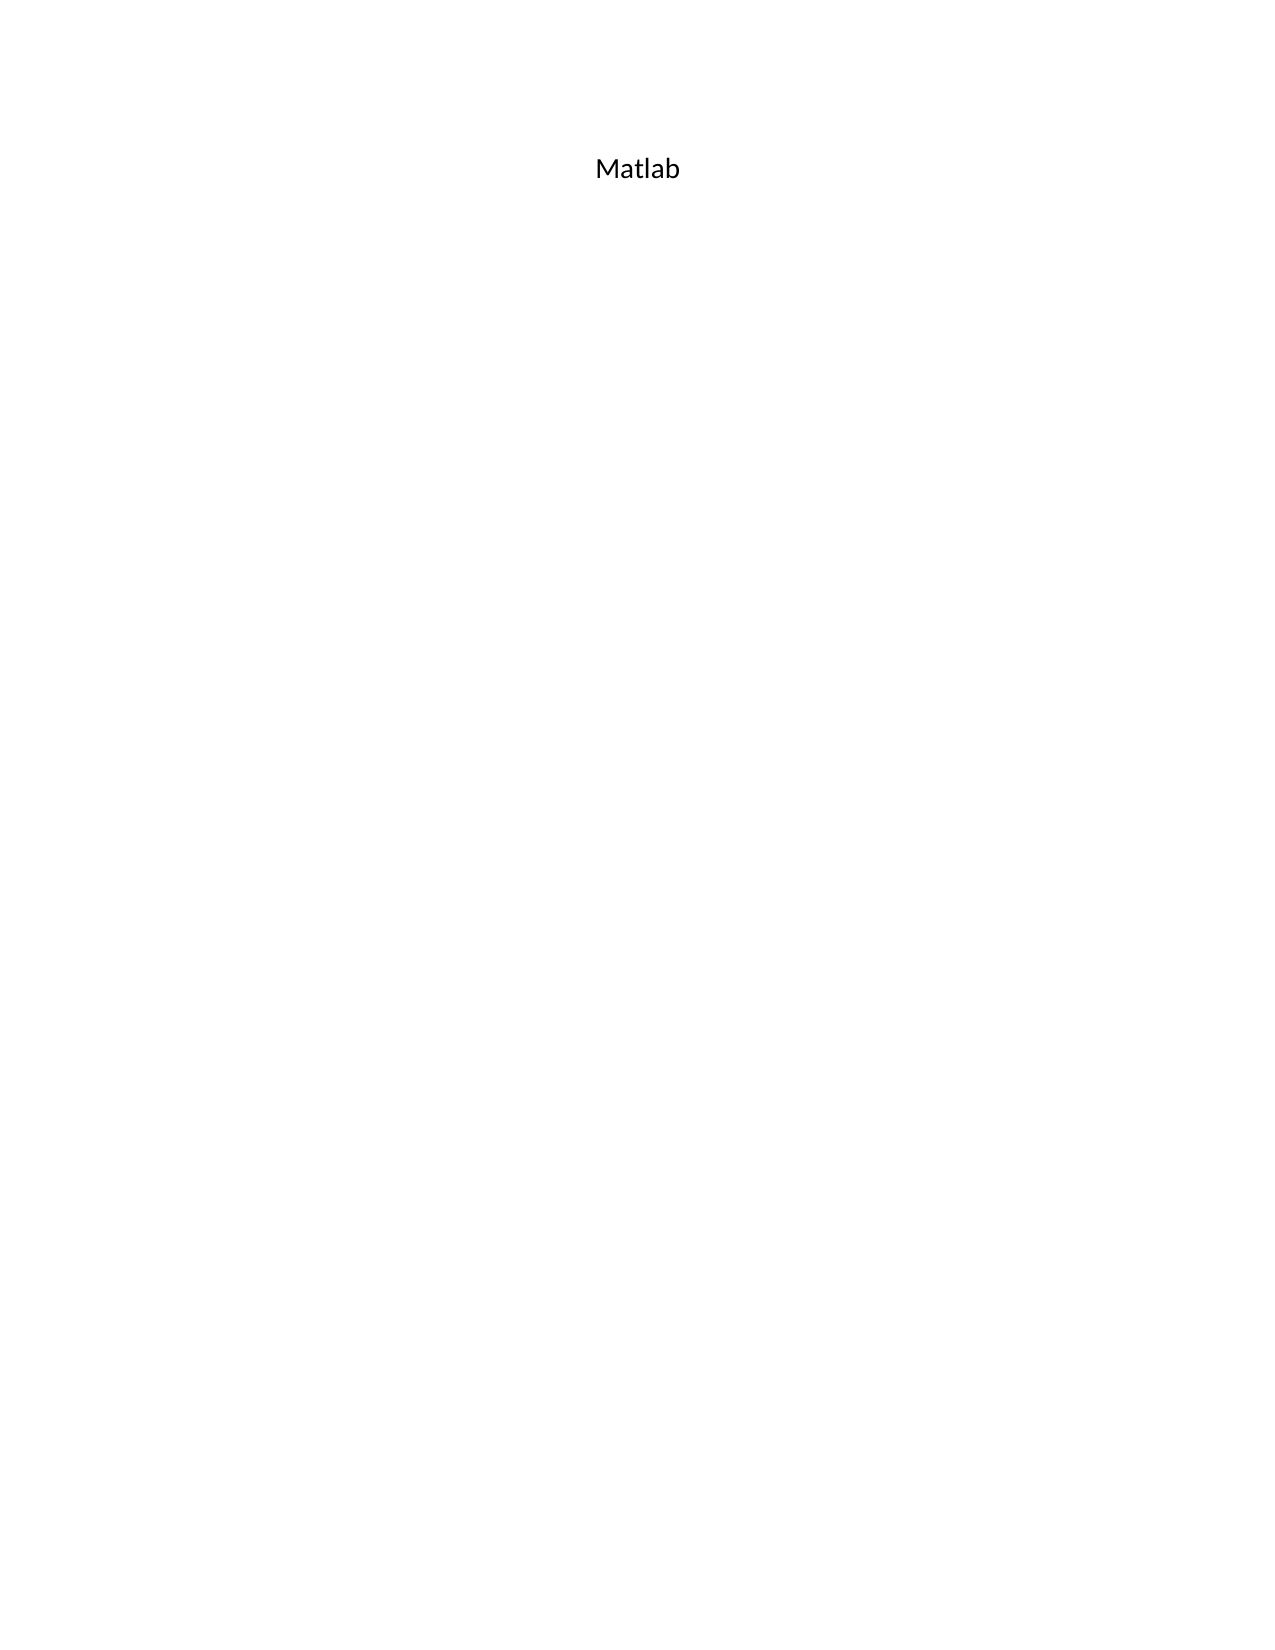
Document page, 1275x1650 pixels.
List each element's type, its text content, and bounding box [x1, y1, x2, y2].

text Matlab [187, 150, 1087, 186]
